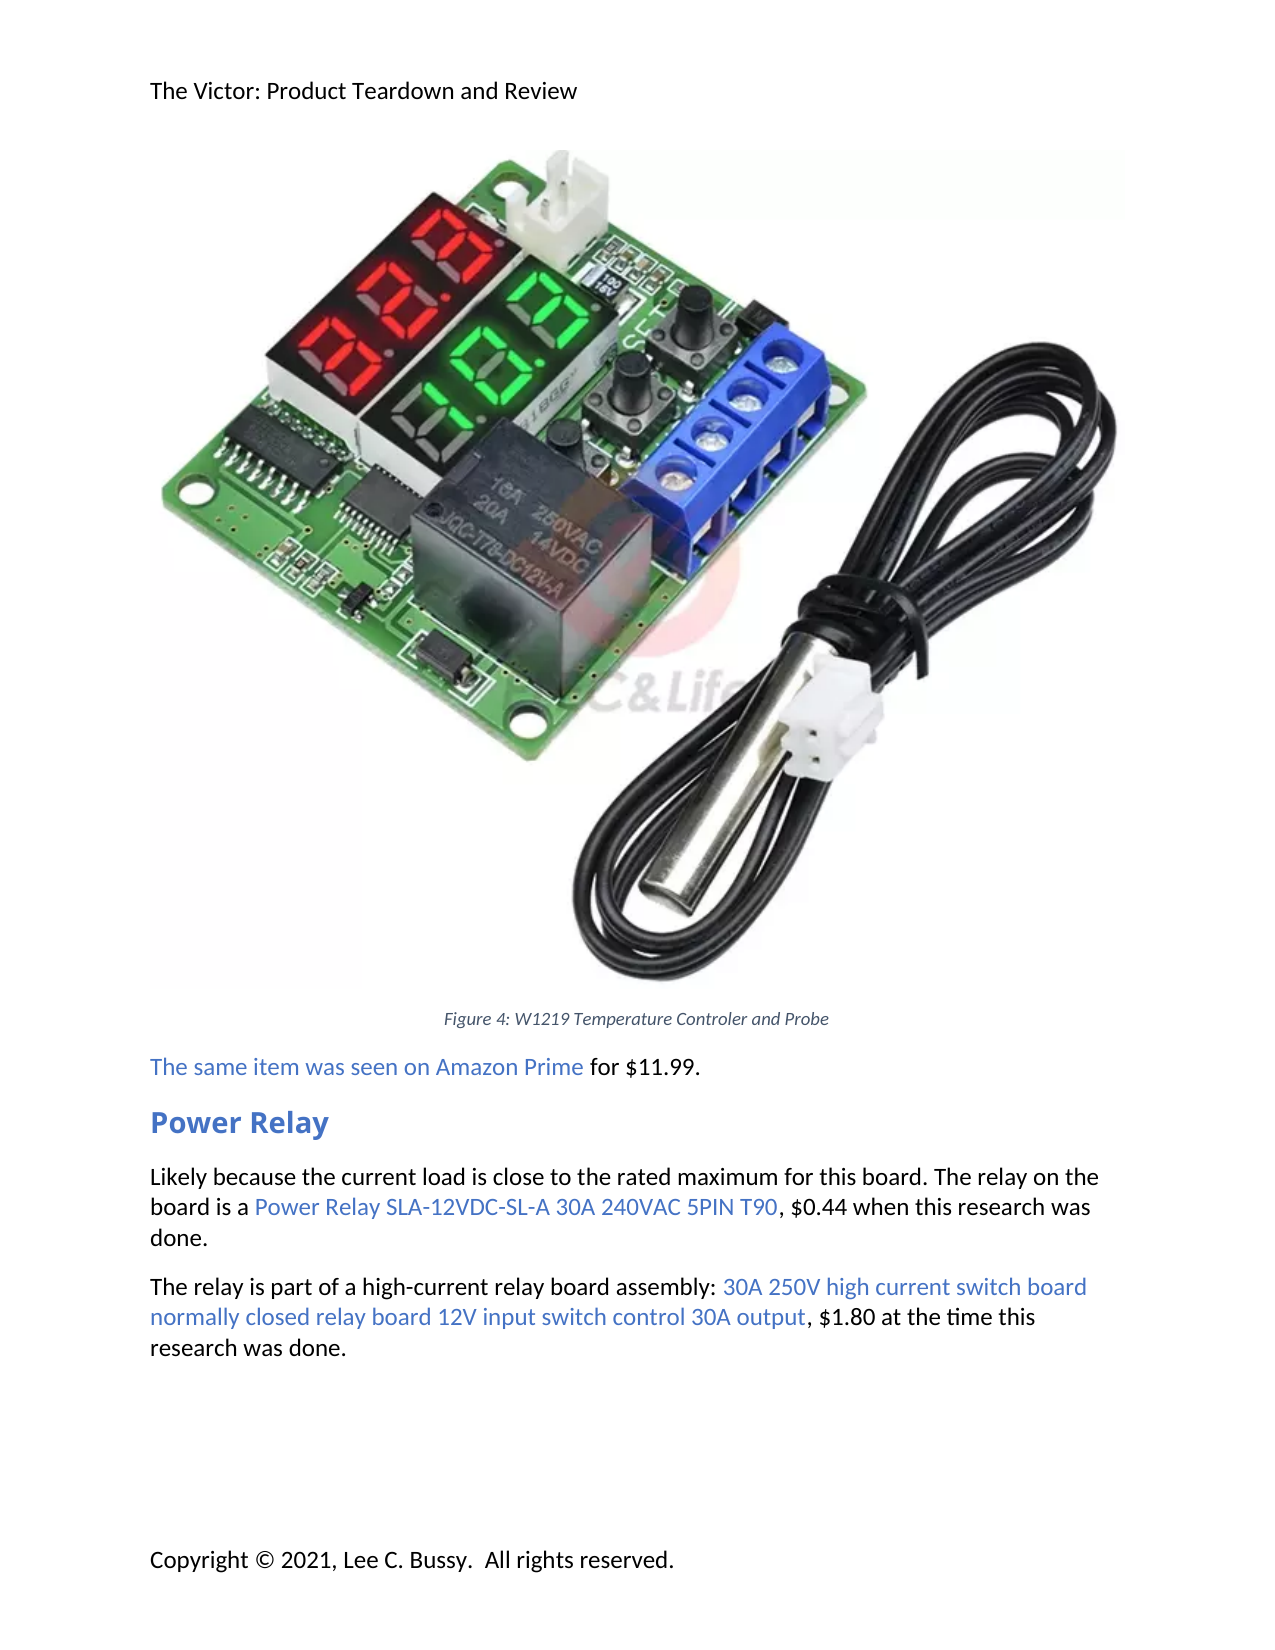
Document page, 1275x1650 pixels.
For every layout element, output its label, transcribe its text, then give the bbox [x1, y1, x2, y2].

picture [150, 150, 1125, 989]
text The same item was seen on Amazon Prime for $11.99. [150, 1051, 1125, 1081]
subtitle Power Relay [150, 1102, 1125, 1142]
text Likely because the current load is close to the rated maximum for this board. The relay on the board is a Power Relay SLA-12VDC-SL-A 30A 240VAC 5PIN T90, $0.44 when this research was done. [150, 1161, 1125, 1252]
text The relay is part of a high-current relay board assembly: 30A 250V high current switch board normally closed relay board 12V input switch control 30A output, $1.80 at the time this research was done. [150, 1271, 1125, 1363]
